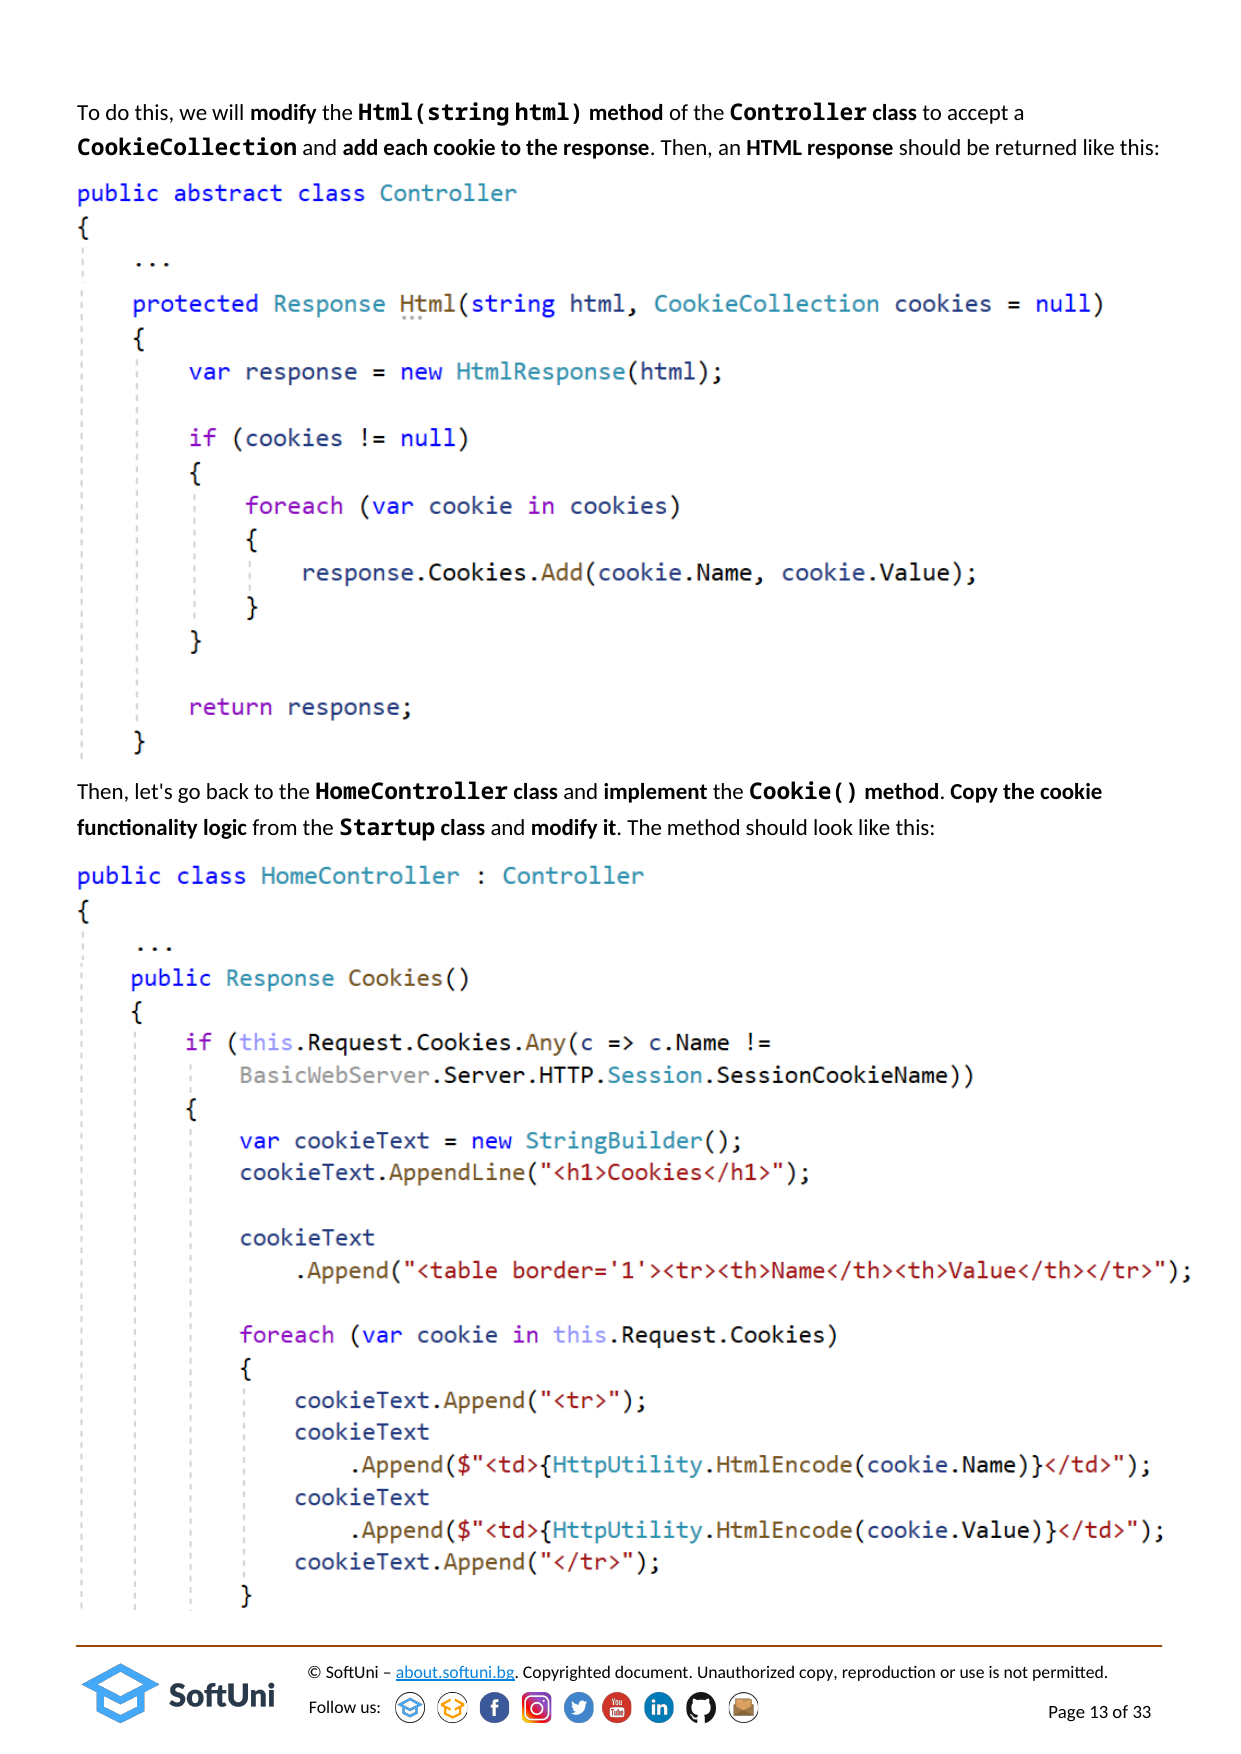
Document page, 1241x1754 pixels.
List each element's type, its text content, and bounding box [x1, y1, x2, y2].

picture [437, 1692, 468, 1723]
picture [686, 1692, 716, 1723]
picture [76, 287, 1105, 759]
picture [522, 1692, 552, 1723]
text To do this, we will modify the Html(string html) method of the Controller class to accept a CookieCollection and add each cookie to the response. Then, an HTML response should be returned like this: [77, 95, 1163, 163]
picture [665, 1714, 674, 1723]
picture [728, 1692, 759, 1723]
picture [644, 1714, 653, 1723]
picture [76, 859, 647, 960]
picture [665, 1692, 674, 1701]
picture [76, 963, 1197, 1611]
text Then, let's go back to the HomeController class and implement the Cookie() method. Copy the cookie functionality logic from the Startup class and modify it. The method should look like this: [77, 775, 1163, 842]
picture [76, 179, 522, 283]
picture [395, 1692, 425, 1723]
picture [658, 1705, 667, 1714]
picture [564, 1692, 594, 1723]
picture [75, 1658, 281, 1729]
picture [479, 1692, 510, 1723]
picture [644, 1692, 653, 1701]
picture [602, 1692, 632, 1723]
